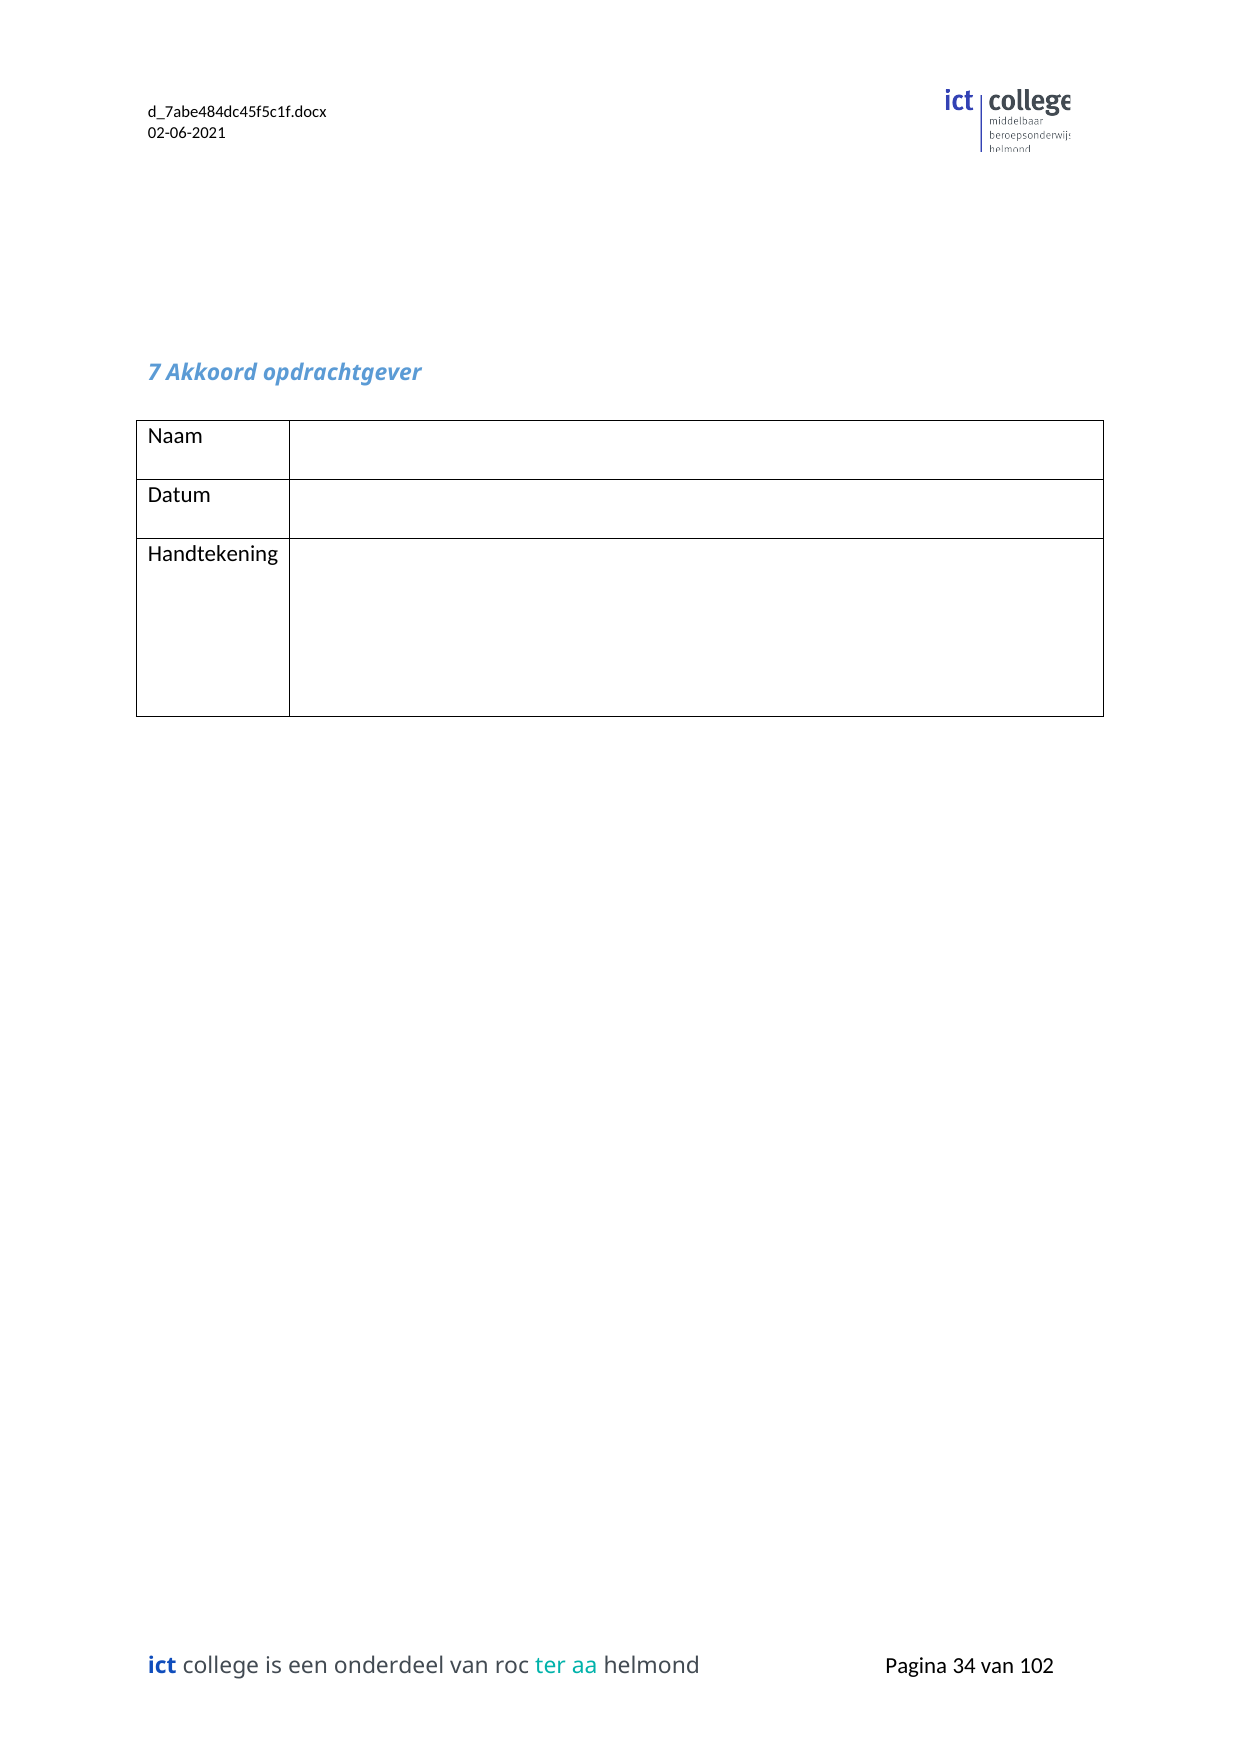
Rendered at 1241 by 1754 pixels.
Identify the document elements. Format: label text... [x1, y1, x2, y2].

table_header Naam [137, 421, 289, 479]
picture [945, 89, 1071, 152]
table_cell [290, 539, 1103, 716]
table_header [290, 421, 1103, 479]
table_cell Datum [137, 480, 289, 538]
table_cell [290, 480, 1103, 538]
table_cell Handtekening [137, 539, 289, 716]
subtitle 7 Akkoord opdrachtgever [148, 356, 1093, 387]
